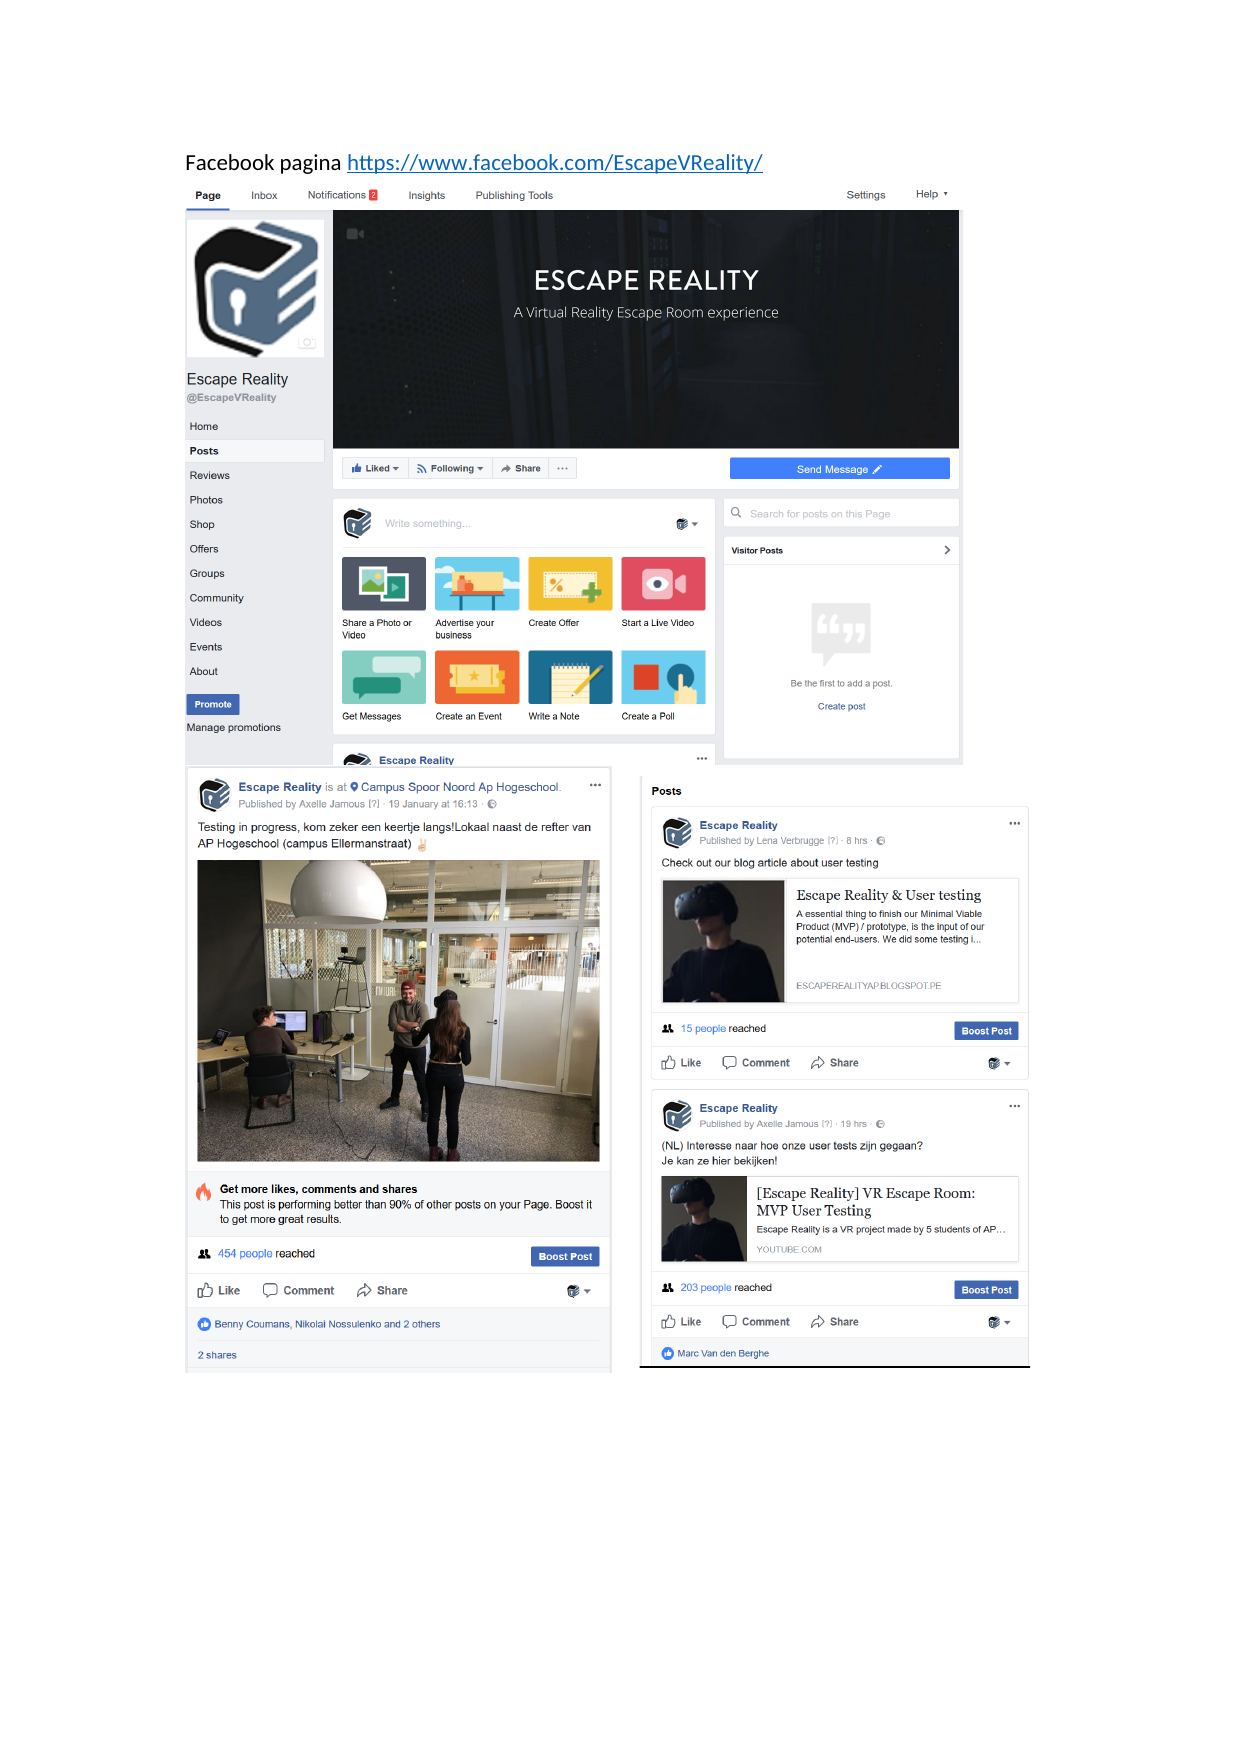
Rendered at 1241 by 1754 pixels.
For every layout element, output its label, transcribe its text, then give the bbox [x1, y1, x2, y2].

picture [639, 776, 1030, 1368]
picture [185, 766, 612, 1373]
picture [185, 177, 964, 765]
